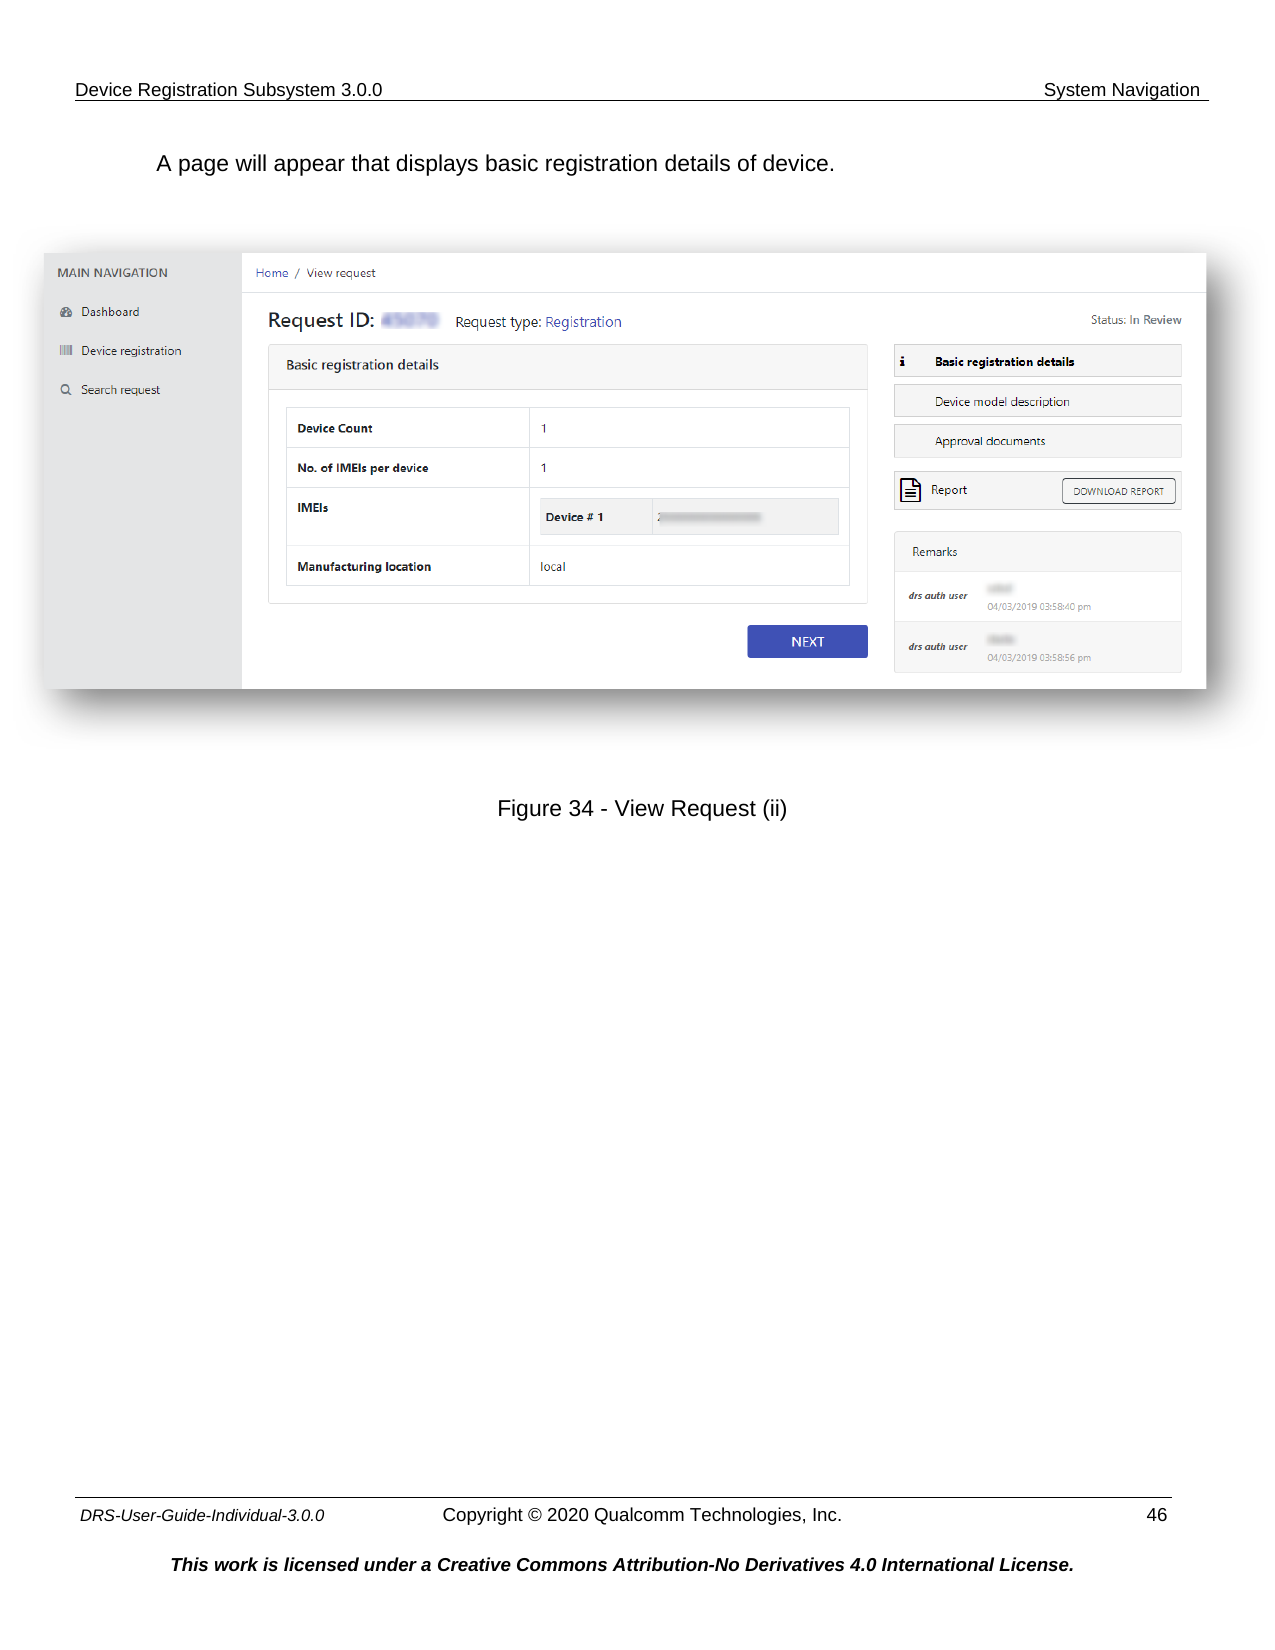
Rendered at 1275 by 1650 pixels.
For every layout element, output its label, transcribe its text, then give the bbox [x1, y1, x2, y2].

picture [43, 253, 1207, 689]
text A page will appear that displays basic registration details of device. [150, 150, 1134, 176]
text Figure 34 - View Request (ii) [150, 795, 1134, 821]
